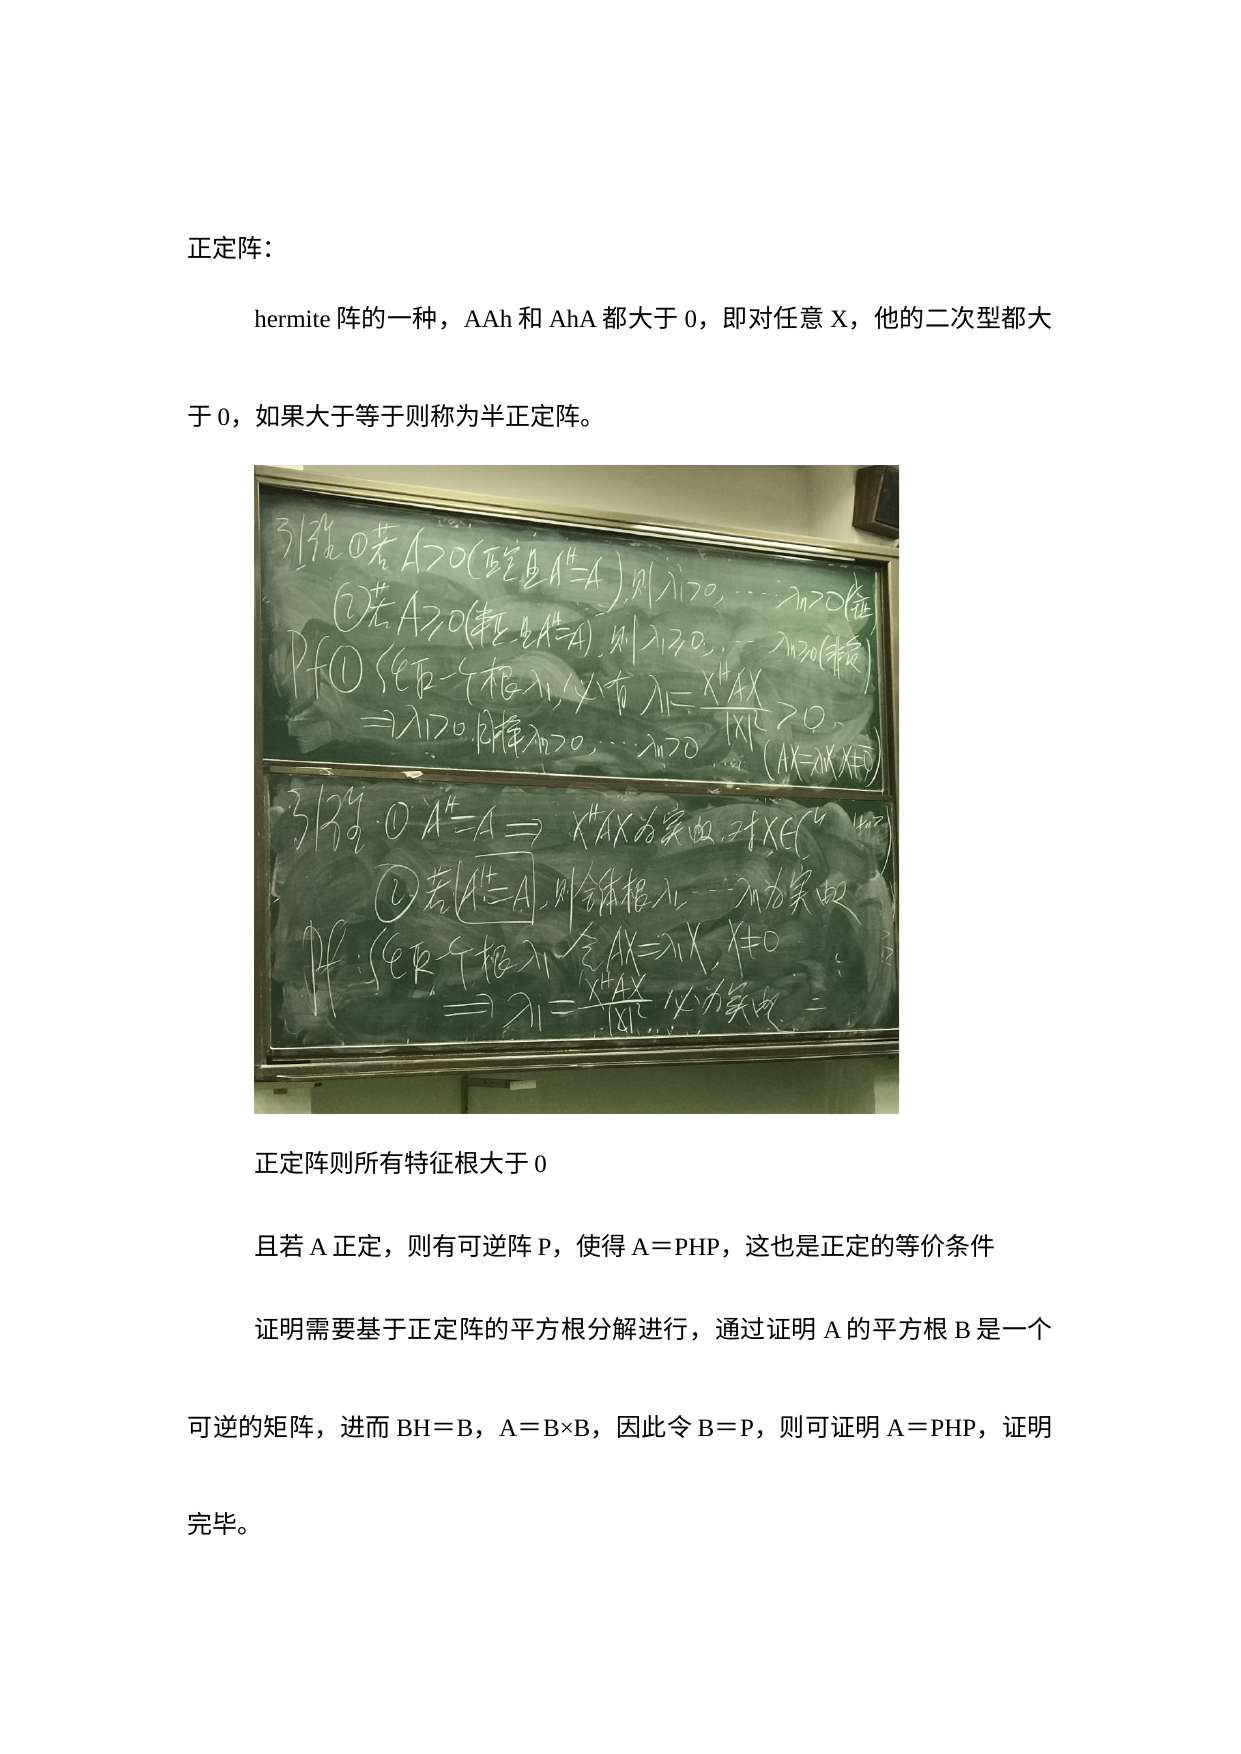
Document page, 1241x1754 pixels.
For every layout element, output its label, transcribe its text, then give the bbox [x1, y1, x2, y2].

subtitle 正定阵： [187, 214, 1053, 279]
text 证明需要基于正定阵的平方根分解进行，通过证明A的平方根B是一个可逆的矩阵，进而BH＝B，A＝B×B，因此令B＝P，则可证明A＝PHP，证明完毕。 [187, 1296, 1053, 1556]
text 且若A正定，则有可逆阵P，使得A＝PHP，这也是正定的等价条件 [187, 1212, 1053, 1277]
picture [254, 465, 900, 1114]
text hermite阵的一种，AAh和AhA都大于0，即对任意X，他的二次型都大于0，如果大于等于则称为半正定阵。 [187, 284, 1053, 447]
text 正定阵则所有特征根大于0 [187, 1129, 1053, 1194]
